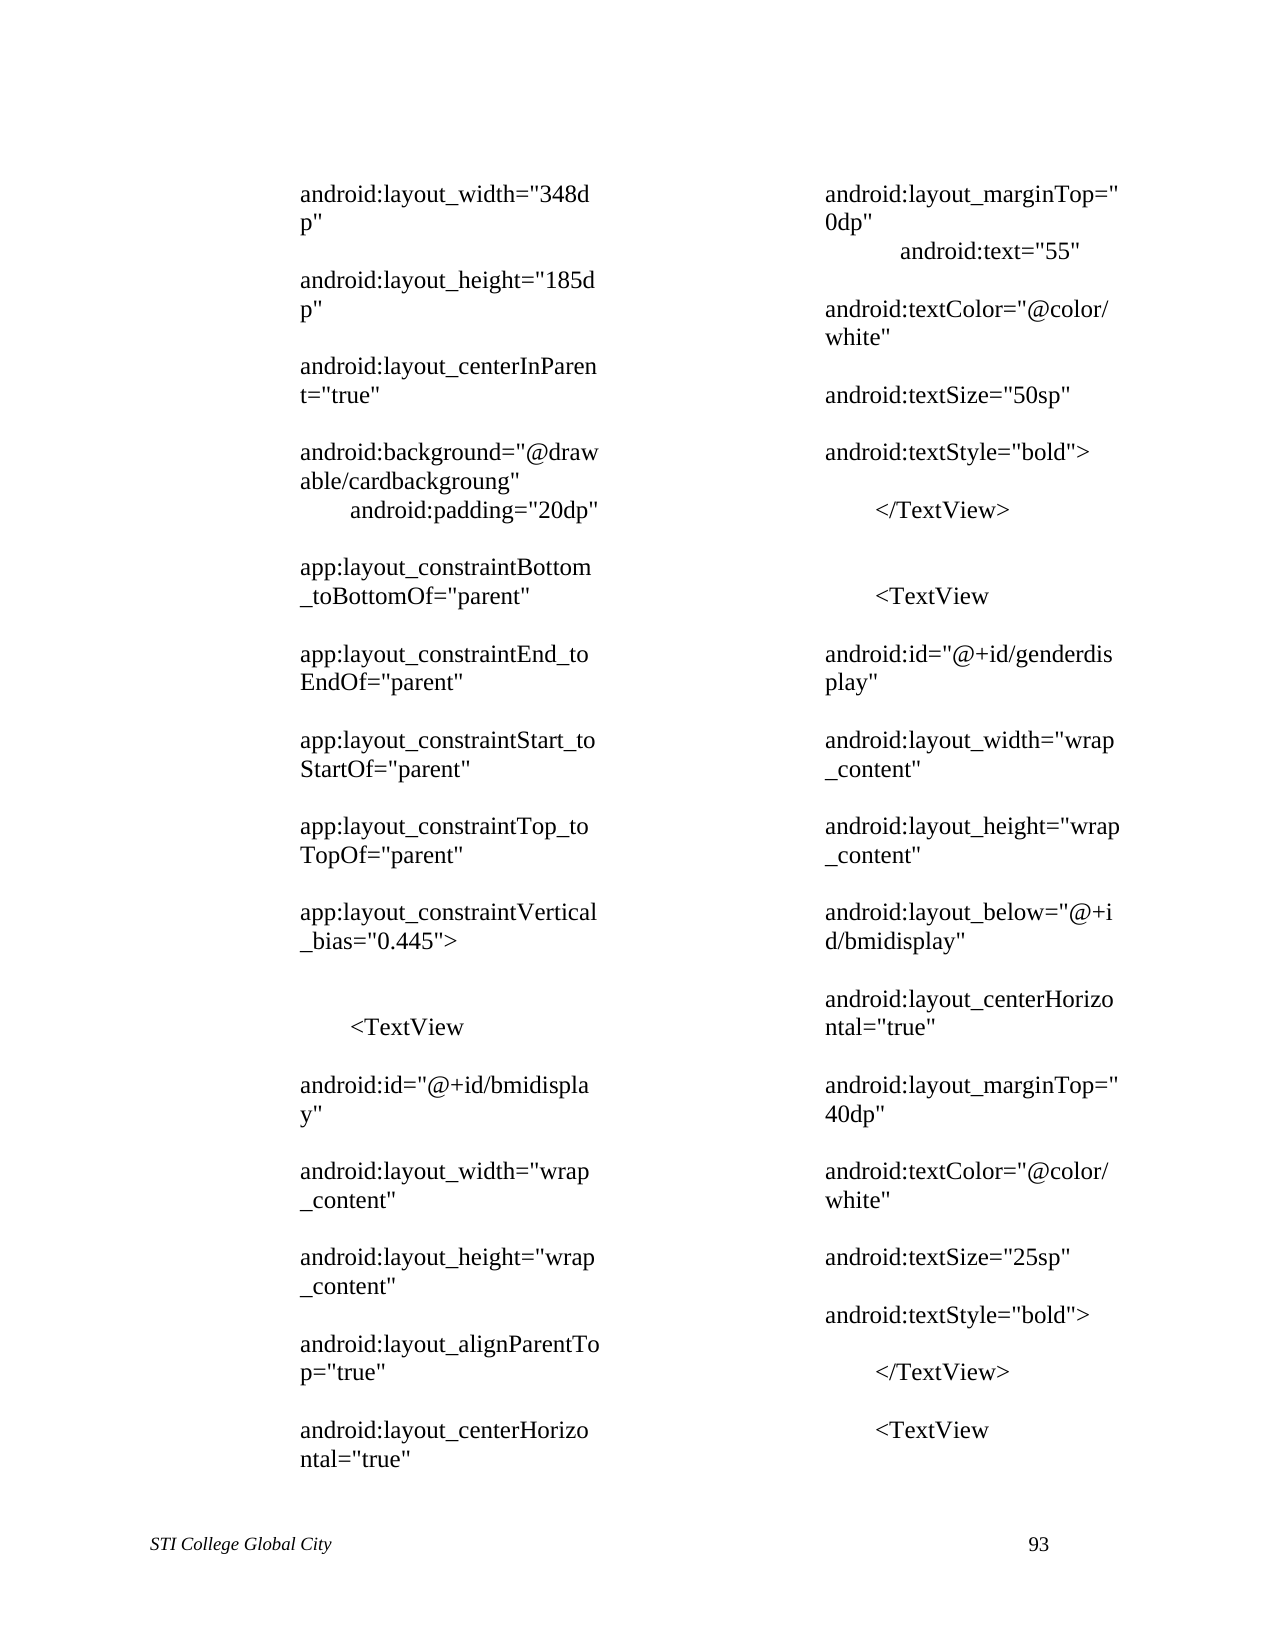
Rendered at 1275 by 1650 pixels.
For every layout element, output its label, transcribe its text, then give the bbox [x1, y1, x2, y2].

text app:layout_constraintVertical_bias="0.445"> [300, 869, 600, 955]
text android:background="@drawable/cardbackgroung" [300, 409, 600, 495]
text android:textColor="@color/white" [825, 1127, 1125, 1214]
text </TextView> [825, 1357, 1125, 1386]
text android:layout_centerInParent="true" [300, 322, 600, 409]
text <TextView [300, 1012, 600, 1041]
text app:layout_constraintStart_toStartOf="parent" [300, 696, 600, 782]
text android:layout_width="348dp" [300, 150, 600, 236]
text android:layout_below="@+id/bmidisplay" [825, 869, 1125, 955]
text android:textStyle="bold"> [825, 1271, 1125, 1329]
text android:id="@+id/bmidisplay" [300, 1041, 600, 1127]
text android:id="@+id/genderdisplay" [825, 610, 1125, 696]
text android:layout_width="wrap_content" [300, 1127, 600, 1214]
text android:layout_height="wrap_content" [825, 782, 1125, 869]
text android:textColor="@color/white" [825, 265, 1125, 351]
text app:layout_constraintBottom_toBottomOf="parent" [300, 524, 600, 610]
text app:layout_constraintTop_toTopOf="parent" [300, 782, 600, 869]
text app:layout_constraintEnd_toEndOf="parent" [300, 610, 600, 696]
text android:layout_marginTop="40dp" [825, 1041, 1125, 1127]
text android:textSize="25sp" [825, 1214, 1125, 1271]
text android:textStyle="bold"> [825, 409, 1125, 466]
text android:layout_width="wrap_content" [825, 696, 1125, 782]
text android:padding="20dp" [300, 495, 600, 524]
text <TextView [825, 581, 1125, 610]
text android:layout_height="185dp" [300, 236, 600, 322]
text android:layout_centerHorizontal="true" [300, 1386, 600, 1472]
text </TextView> [825, 495, 1125, 524]
text android:text="55" [825, 236, 1125, 265]
text android:layout_marginTop="0dp" [825, 150, 1125, 236]
text android:layout_alignParentTop="true" [300, 1300, 600, 1386]
text android:layout_centerHorizontal="true" [825, 955, 1125, 1041]
text <TextView [825, 1415, 1125, 1444]
text android:textSize="50sp" [825, 351, 1125, 409]
text android:layout_height="wrap_content" [300, 1214, 600, 1300]
